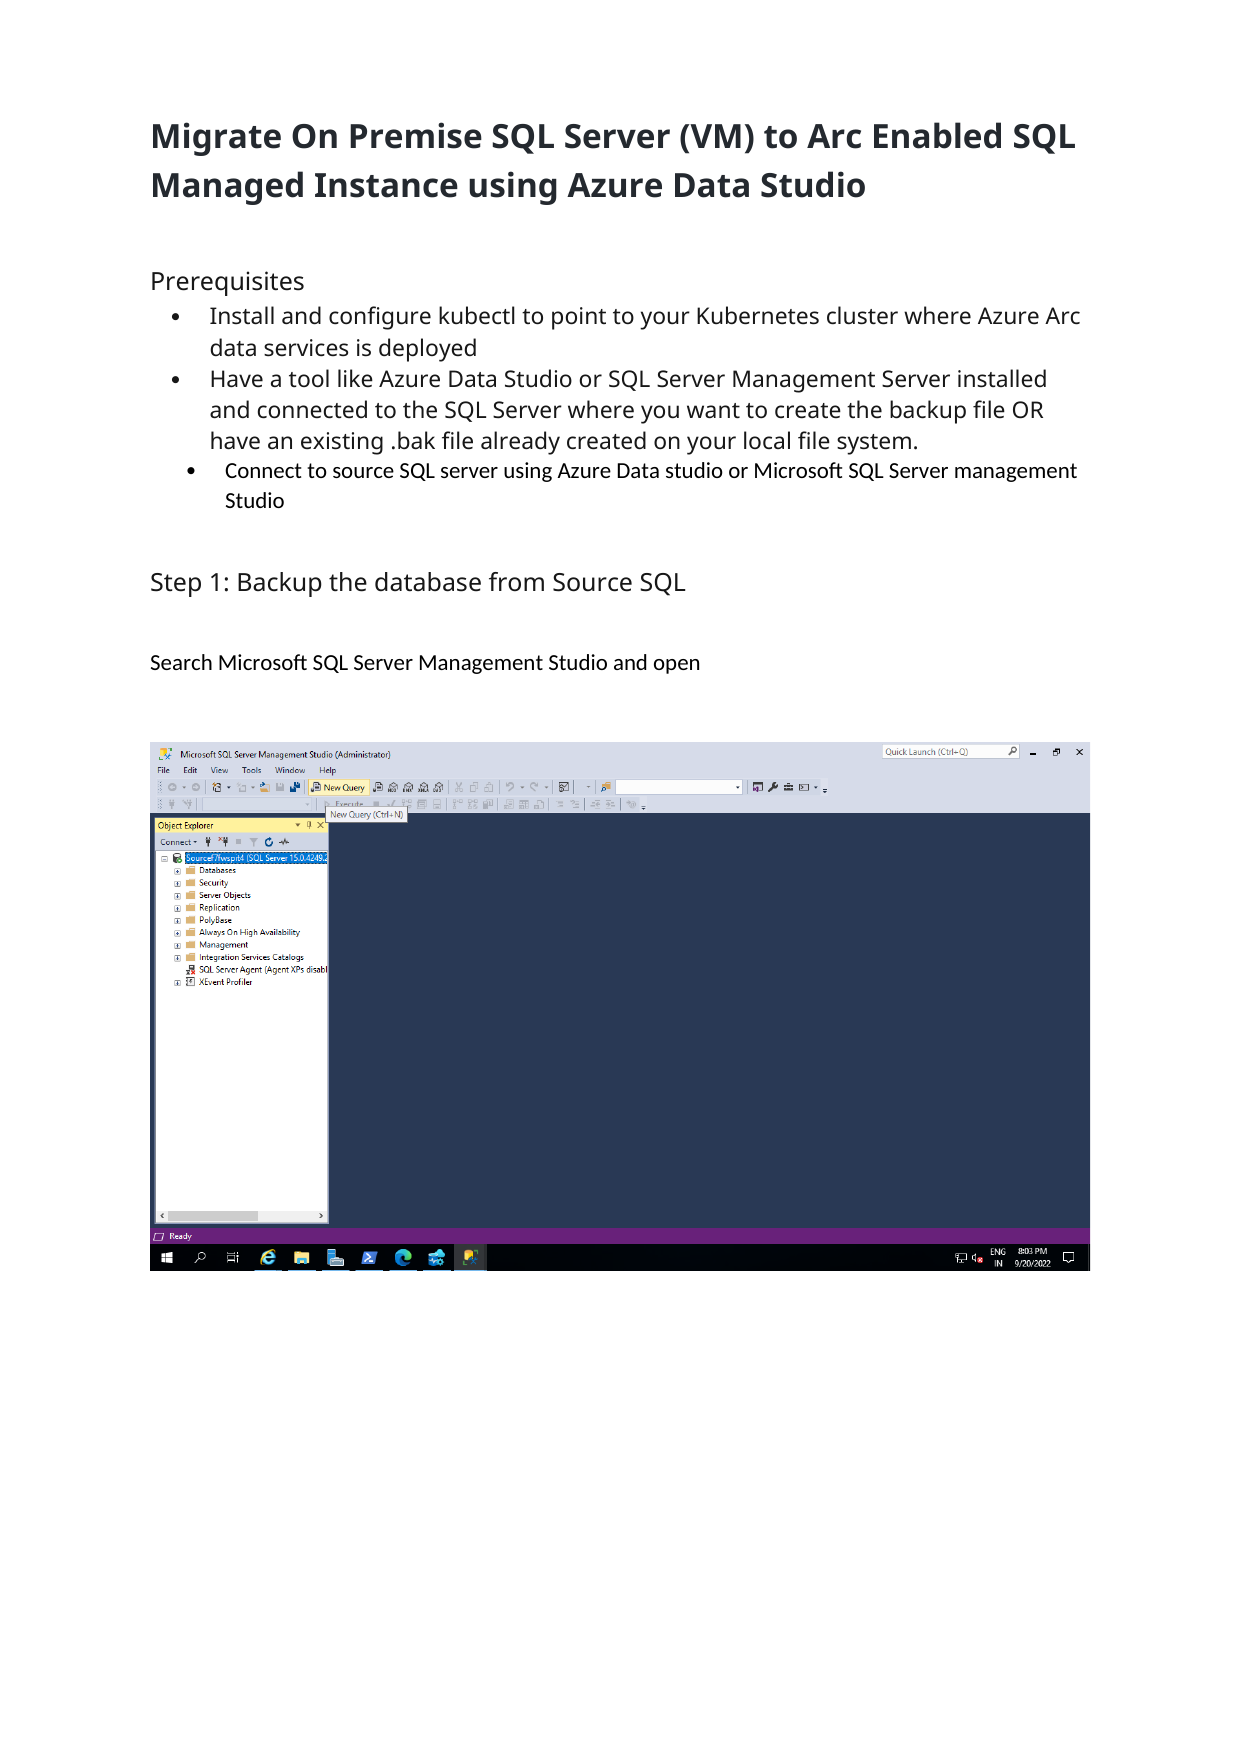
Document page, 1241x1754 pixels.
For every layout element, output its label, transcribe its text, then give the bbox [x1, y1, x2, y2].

subtitle Prerequisites [150, 263, 1090, 297]
text Search Microsoft SQL Server Management Studio and open [150, 648, 1090, 676]
subtitle Step 1: Backup the database from Source SQL [150, 565, 1090, 599]
list Have a tool like Azure Data Studio or SQL Server Management Server installed and connected to the SQL Server where you want to create the backup file OR have an existing .bak file already created on your local file system. [172, 363, 1090, 456]
list Install and configure kubectl to point to your Kubernetes cluster where Azure Arc data services is deployed [172, 300, 1090, 363]
picture [150, 742, 1091, 1271]
list Connect to source SQL server using Azure Data studio or Microsoft SQL Server management Studio [187, 456, 1090, 515]
